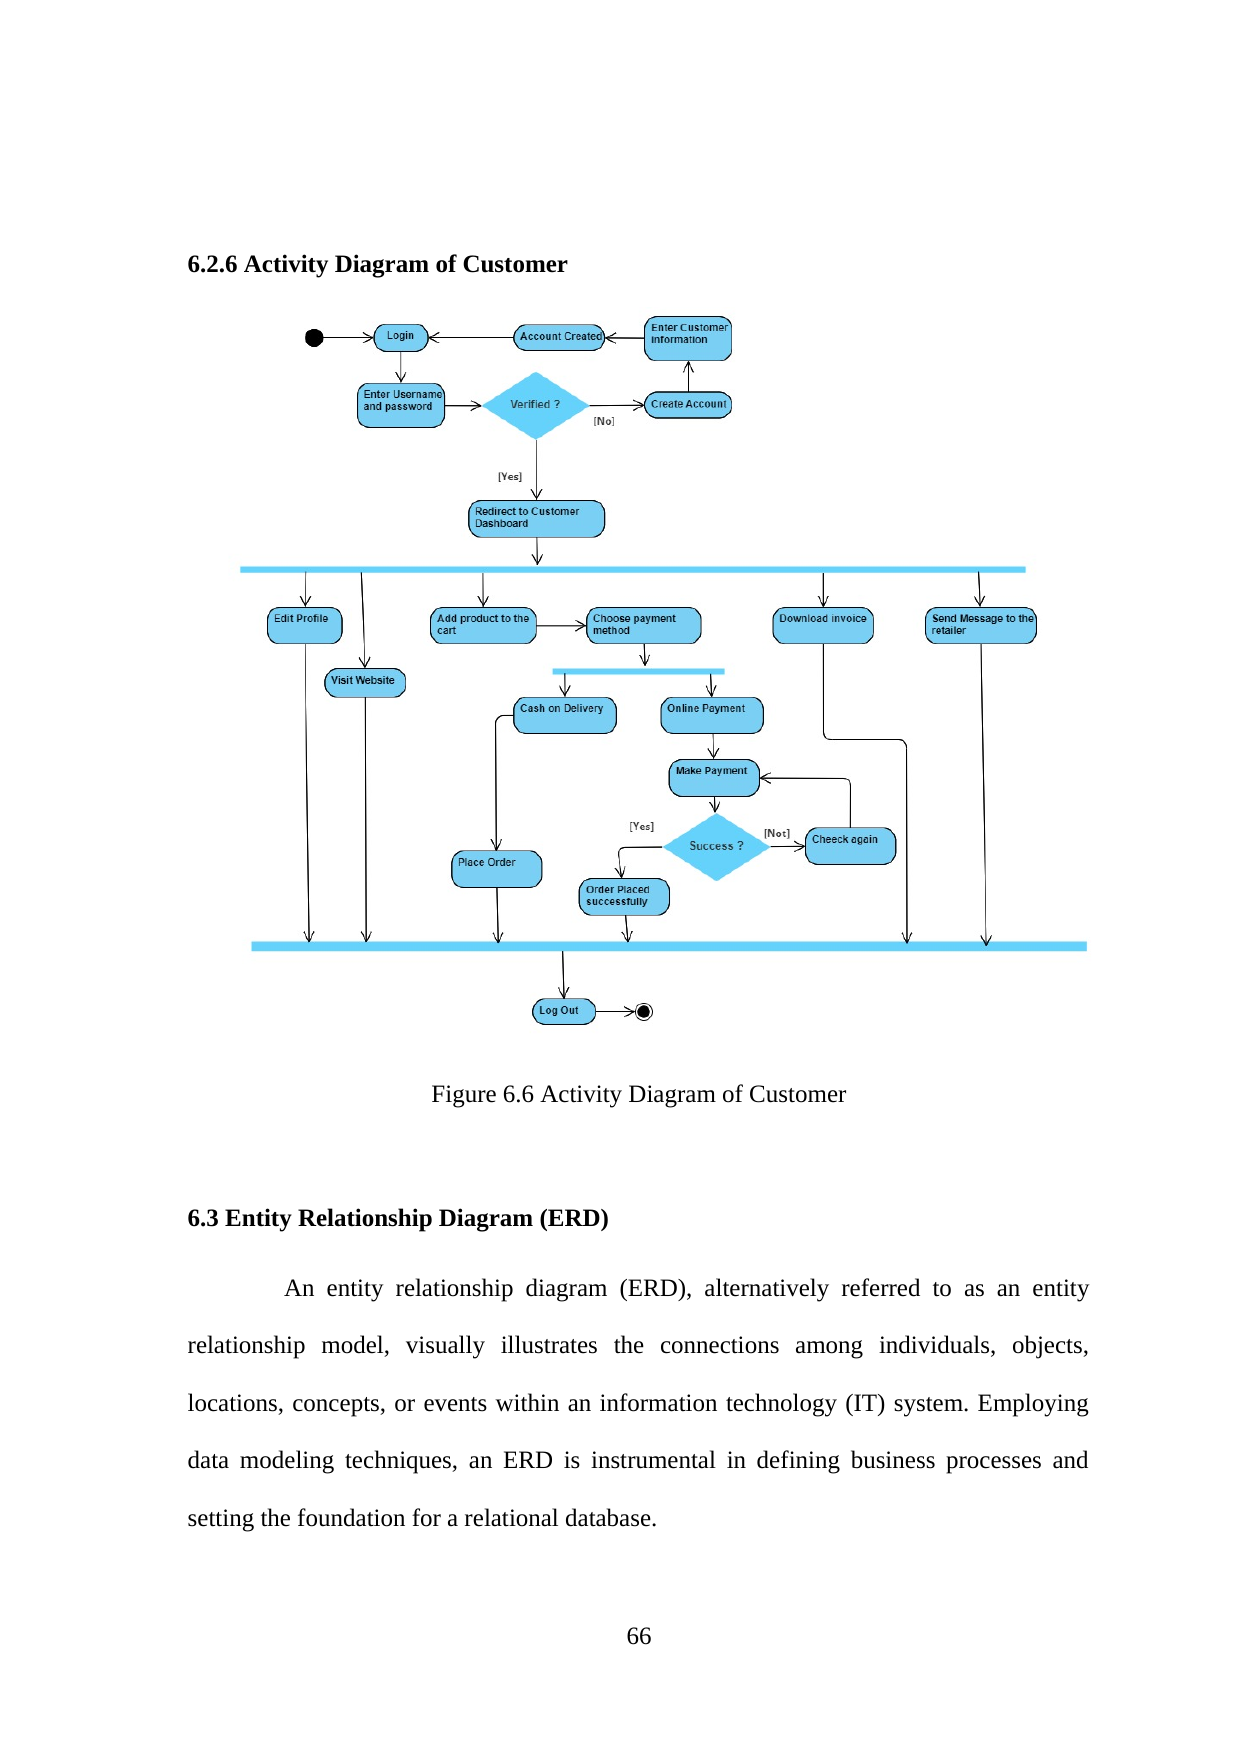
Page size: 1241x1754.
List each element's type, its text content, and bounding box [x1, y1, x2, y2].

text Figure 6.6 Activity Diagram of Customer [187, 1079, 1090, 1108]
subtitle 6.2.6 Activity Diagram of Customer [187, 249, 1090, 278]
text An entity relationship diagram (ERD), alternatively referred to as an entity relationship model, visually illustrates the connections among individuals, objects, locations, concepts, or events within an information technology (IT) system. Employing data modeling techniques, an ERD is instrumental in defining business processes and setting the foundation for a relational database. [187, 1273, 1090, 1532]
subtitle 6.3 Entity Relationship Diagram (ERD) [187, 1203, 1090, 1232]
picture [187, 307, 1128, 1034]
